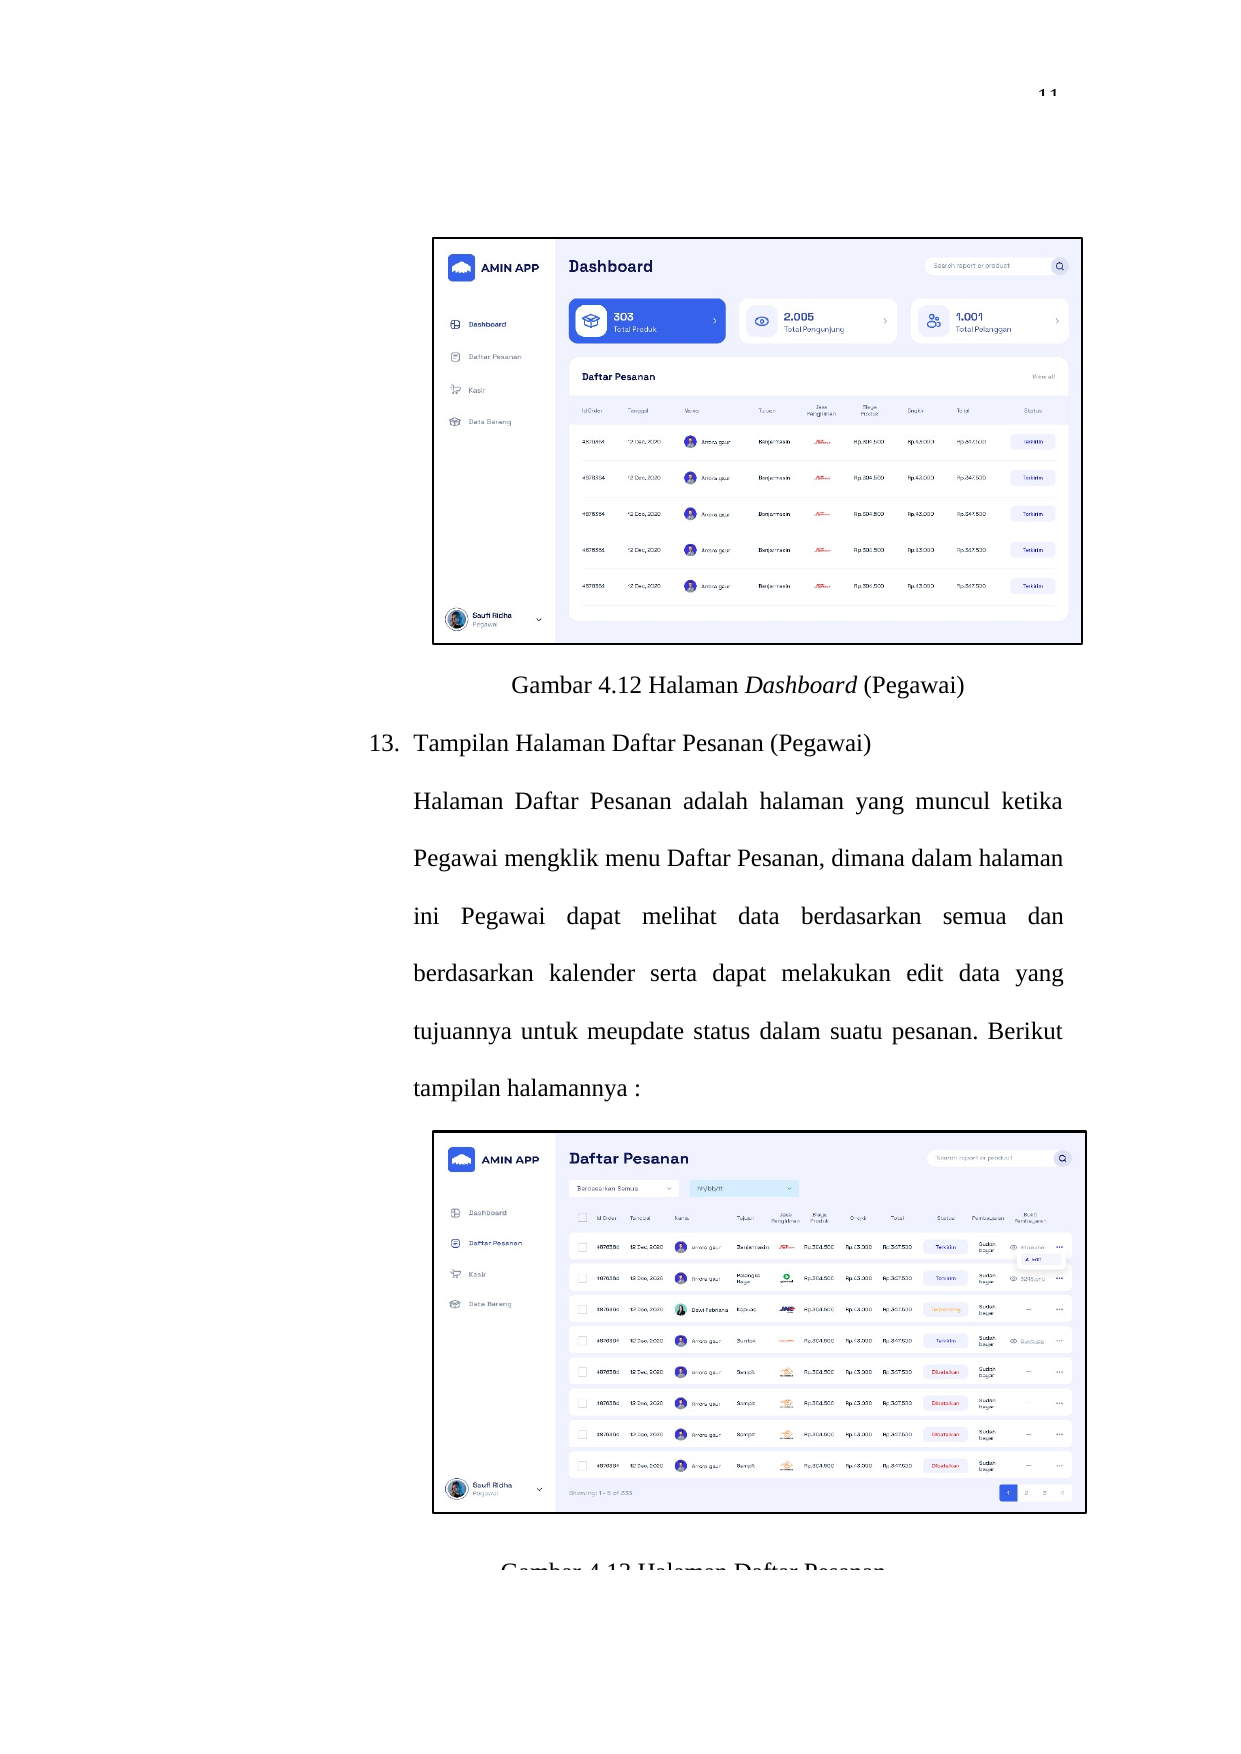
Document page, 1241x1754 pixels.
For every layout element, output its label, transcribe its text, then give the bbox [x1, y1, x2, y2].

text Halaman Daftar Pesanan adalah halaman yang muncul ketika Pegawai mengklik menu Daftar Pesanan, dimana dalam halaman ini Pegawai dapat melihat data berdasarkan semua dan berdasarkan kalender serta dapat melakukan edit data yang tujuannya untuk meupdate status dalam suatu pesanan. Berikut tampilan halamannya : [413, 786, 1064, 1102]
picture [445, 1133, 1085, 1512]
list Tampilan Halaman Daftar Pesanan (Pegawai) [369, 728, 1176, 757]
text Gambar 4.12 Halaman Dashboard (Pegawai) [511, 671, 1176, 699]
picture [445, 239, 1081, 643]
